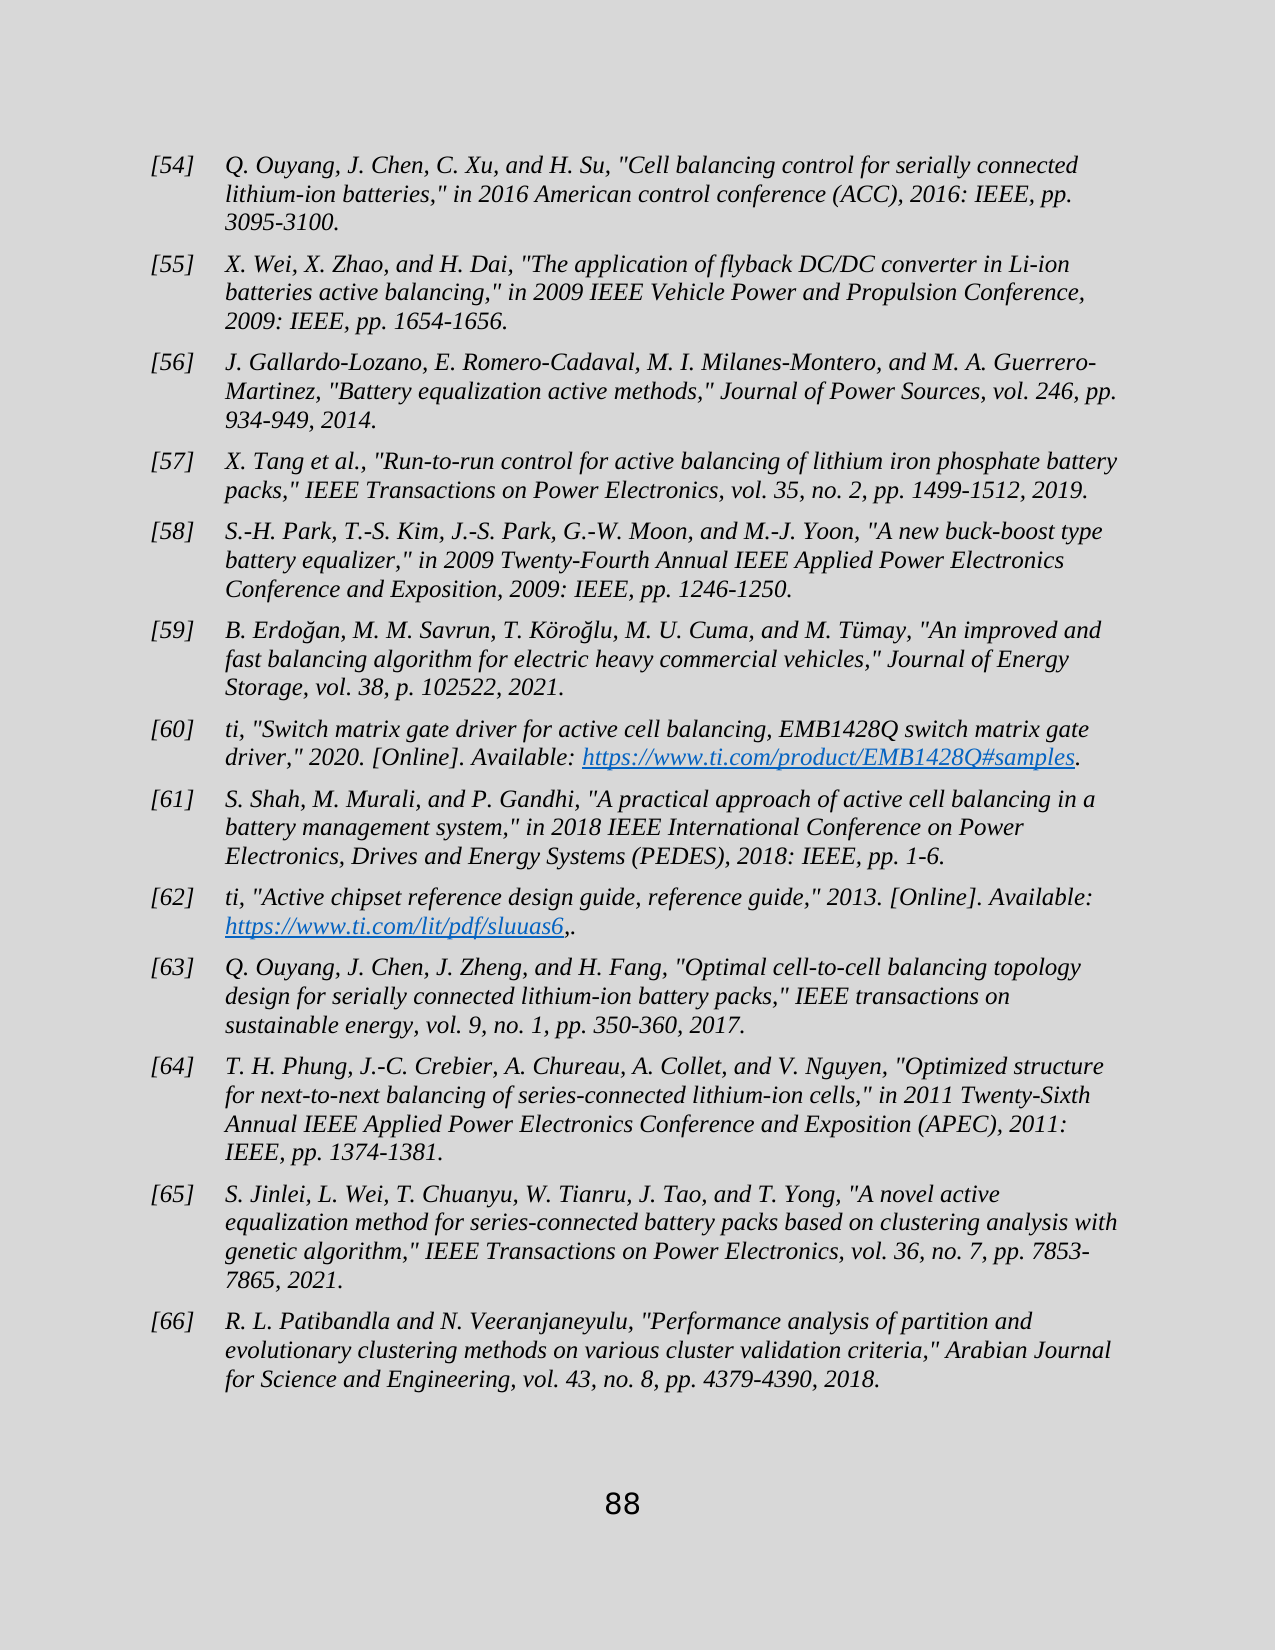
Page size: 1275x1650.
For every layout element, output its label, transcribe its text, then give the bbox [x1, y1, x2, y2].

text [56] J. Gallardo-Lozano, E. Romero-Cadaval, M. I. Milanes-Montero, and M. A. Guerrero-Martinez, "Battery equalization active methods," Journal of Power Sources, vol. 246, pp. 934-949, 2014. [150, 347, 1125, 434]
text [64] T. H. Phung, J.-C. Crebier, A. Chureau, A. Collet, and V. Nguyen, "Optimized structure for next-to-next balancing of series-connected lithium-ion cells," in 2011 Twenty-Sixth Annual IEEE Applied Power Electronics Conference and Exposition (APEC), 2011: IEEE, pp. 1374-1381. [150, 1051, 1125, 1166]
text [63] Q. Ouyang, J. Chen, J. Zheng, and H. Fang, "Optimal cell-to-cell balancing topology design for serially connected lithium-ion battery packs," IEEE transactions on sustainable energy, vol. 9, no. 1, pp. 350-360, 2017. [150, 952, 1125, 1039]
text [58] S.-H. Park, T.-S. Kim, J.-S. Park, G.-W. Moon, and M.-J. Yoon, "A new buck-boost type battery equalizer," in 2009 Twenty-Fourth Annual IEEE Applied Power Electronics Conference and Exposition, 2009: IEEE, pp. 1246-1250. [150, 516, 1125, 602]
text [54] Q. Ouyang, J. Chen, C. Xu, and H. Su, "Cell balancing control for serially connected lithium-ion batteries," in 2016 American control conference (ACC), 2016: IEEE, pp. 3095-3100. [150, 150, 1125, 236]
text [60] ti, "Switch matrix gate driver for active cell balancing, EMB1428Q switch matrix gate driver," 2020. [Online]. Available: https://www.ti.com/product/EMB1428Q#samples. [150, 714, 1125, 771]
text [66] R. L. Patibandla and N. Veeranjaneyulu, "Performance analysis of partition and evolutionary clustering methods on various cluster validation criteria," Arabian Journal for Science and Engineering, vol. 43, no. 8, pp. 4379-4390, 2018. [150, 1306, 1125, 1392]
text [62] ti, "Active chipset reference design guide, reference guide," 2013. [Online]. Available: https://www.ti.com/lit/pdf/sluuas6,. [150, 882, 1125, 940]
text [59] B. Erdoğan, M. M. Savrun, T. Köroğlu, M. U. Cuma, and M. Tümay, "An improved and fast balancing algorithm for electric heavy commercial vehicles," Journal of Energy Storage, vol. 38, p. 102522, 2021. [150, 615, 1125, 701]
text [61] S. Shah, M. Murali, and P. Gandhi, "A practical approach of active cell balancing in a battery management system," in 2018 IEEE International Conference on Power Electronics, Drives and Energy Systems (PEDES), 2018: IEEE, pp. 1-6. [150, 784, 1125, 870]
text [55] X. Wei, X. Zhao, and H. Dai, "The application of flyback DC/DC converter in Li-ion batteries active balancing," in 2009 IEEE Vehicle Power and Propulsion Conference, 2009: IEEE, pp. 1654-1656. [150, 249, 1125, 335]
text [65] S. Jinlei, L. Wei, T. Chuanyu, W. Tianru, J. Tao, and T. Yong, "A novel active equalization method for series-connected battery packs based on clustering analysis with genetic algorithm," IEEE Transactions on Power Electronics, vol. 36, no. 7, pp. 7853-7865, 2021. [150, 1179, 1125, 1294]
text [57] X. Tang et al., "Run-to-run control for active balancing of lithium iron phosphate battery packs," IEEE Transactions on Power Electronics, vol. 35, no. 2, pp. 1499-1512, 2019. [150, 446, 1125, 504]
